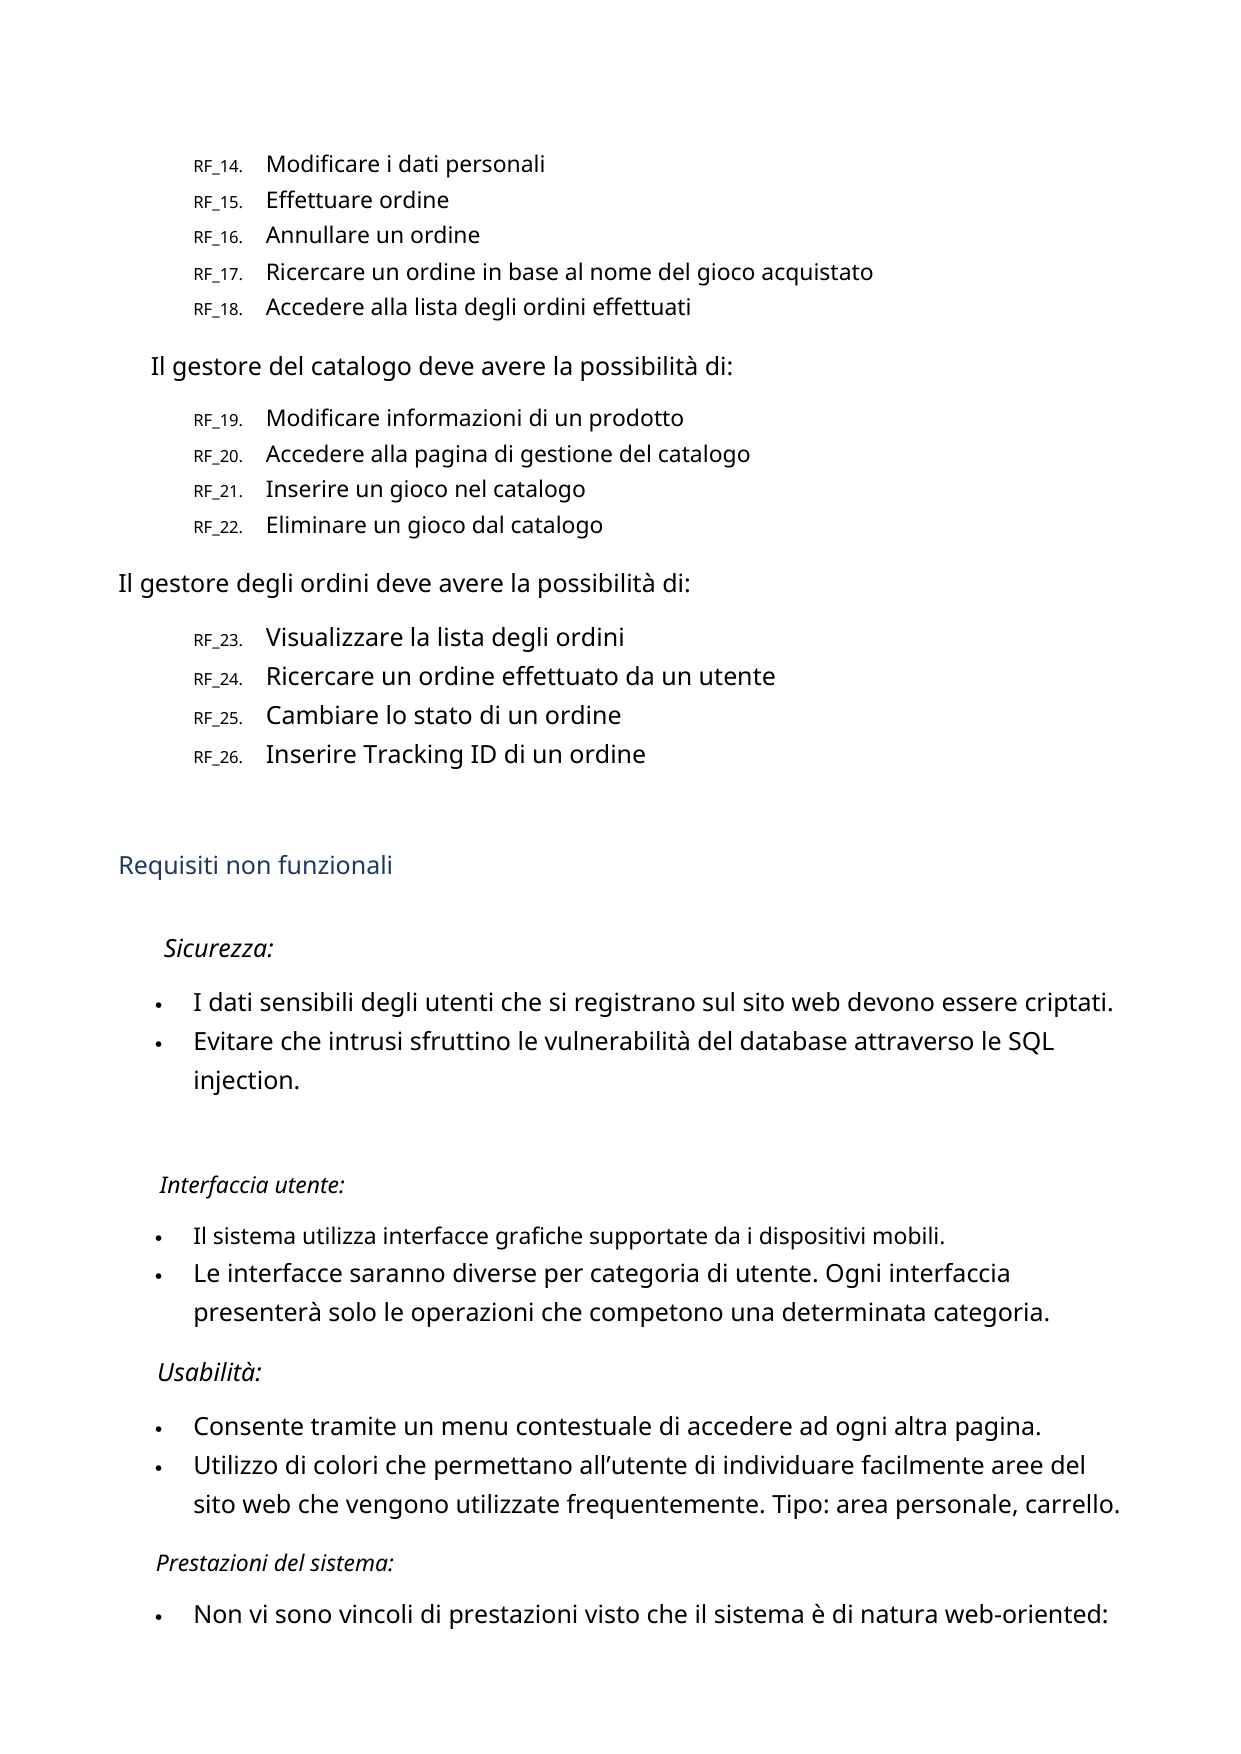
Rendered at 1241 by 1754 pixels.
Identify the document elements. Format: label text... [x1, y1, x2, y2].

list Visualizzare la lista degli ordini [193, 619, 1122, 654]
list Effettuare ordine [193, 183, 1122, 215]
list Accedere alla pagina di gestione del catalogo [193, 437, 1122, 469]
list Accedere alla lista degli ordini effettuati [193, 291, 1122, 323]
list Utilizzo di colori che permettano all’utente di individuare facilmente aree del sito web che vengono utilizzate frequentemente. Tipo: area personale, carrello. [156, 1447, 1122, 1521]
list Inserire Tracking ID di un ordine [193, 737, 1122, 771]
list Inserire un gioco nel catalogo [193, 473, 1122, 505]
list Modificare i dati personali [193, 148, 1122, 179]
text Sicurezza: [118, 931, 1122, 965]
list I dati sensibili degli utenti che si registrano sul sito web devono essere criptati. [156, 984, 1122, 1019]
list Consente tramite un menu contestuale di accedere ad ogni altra pagina. [156, 1408, 1122, 1442]
list Non vi sono vincoli di prestazioni visto che il sistema è di natura web‐oriented: [156, 1597, 1122, 1631]
list Le interfacce saranno diverse per categoria di utente. Ogni interfaccia presenterà solo le operazioni che competono una determinata categoria. [156, 1256, 1122, 1329]
subtitle Requisiti non funzionali [118, 847, 1122, 882]
text Il gestore del catalogo deve avere la possibilità di: [118, 348, 1122, 382]
list Il sistema utilizza interfacce grafiche supportate da i dispositivi mobili. [156, 1219, 1122, 1251]
list Ricercare un ordine in base al nome del gioco acquistato [193, 255, 1122, 287]
list Cambiare lo stato di un ordine [193, 698, 1122, 732]
list Modificare informazioni di un prodotto [193, 402, 1122, 433]
text Interfaccia utente: [118, 1169, 1122, 1200]
list Evitare che intrusi sfruttino le vulnerabilità del database attraverso le SQL injection. [156, 1024, 1122, 1097]
text Prestazioni del sistema: [156, 1546, 1122, 1578]
list Eliminare un gioco dal catalogo [193, 509, 1122, 541]
list Ricercare un ordine effettuato da un utente [193, 659, 1122, 693]
text Usabilità: [118, 1355, 1122, 1389]
text Il gestore degli ordini deve avere la possibilità di: [118, 566, 1122, 600]
list Annullare un ordine [193, 219, 1122, 251]
